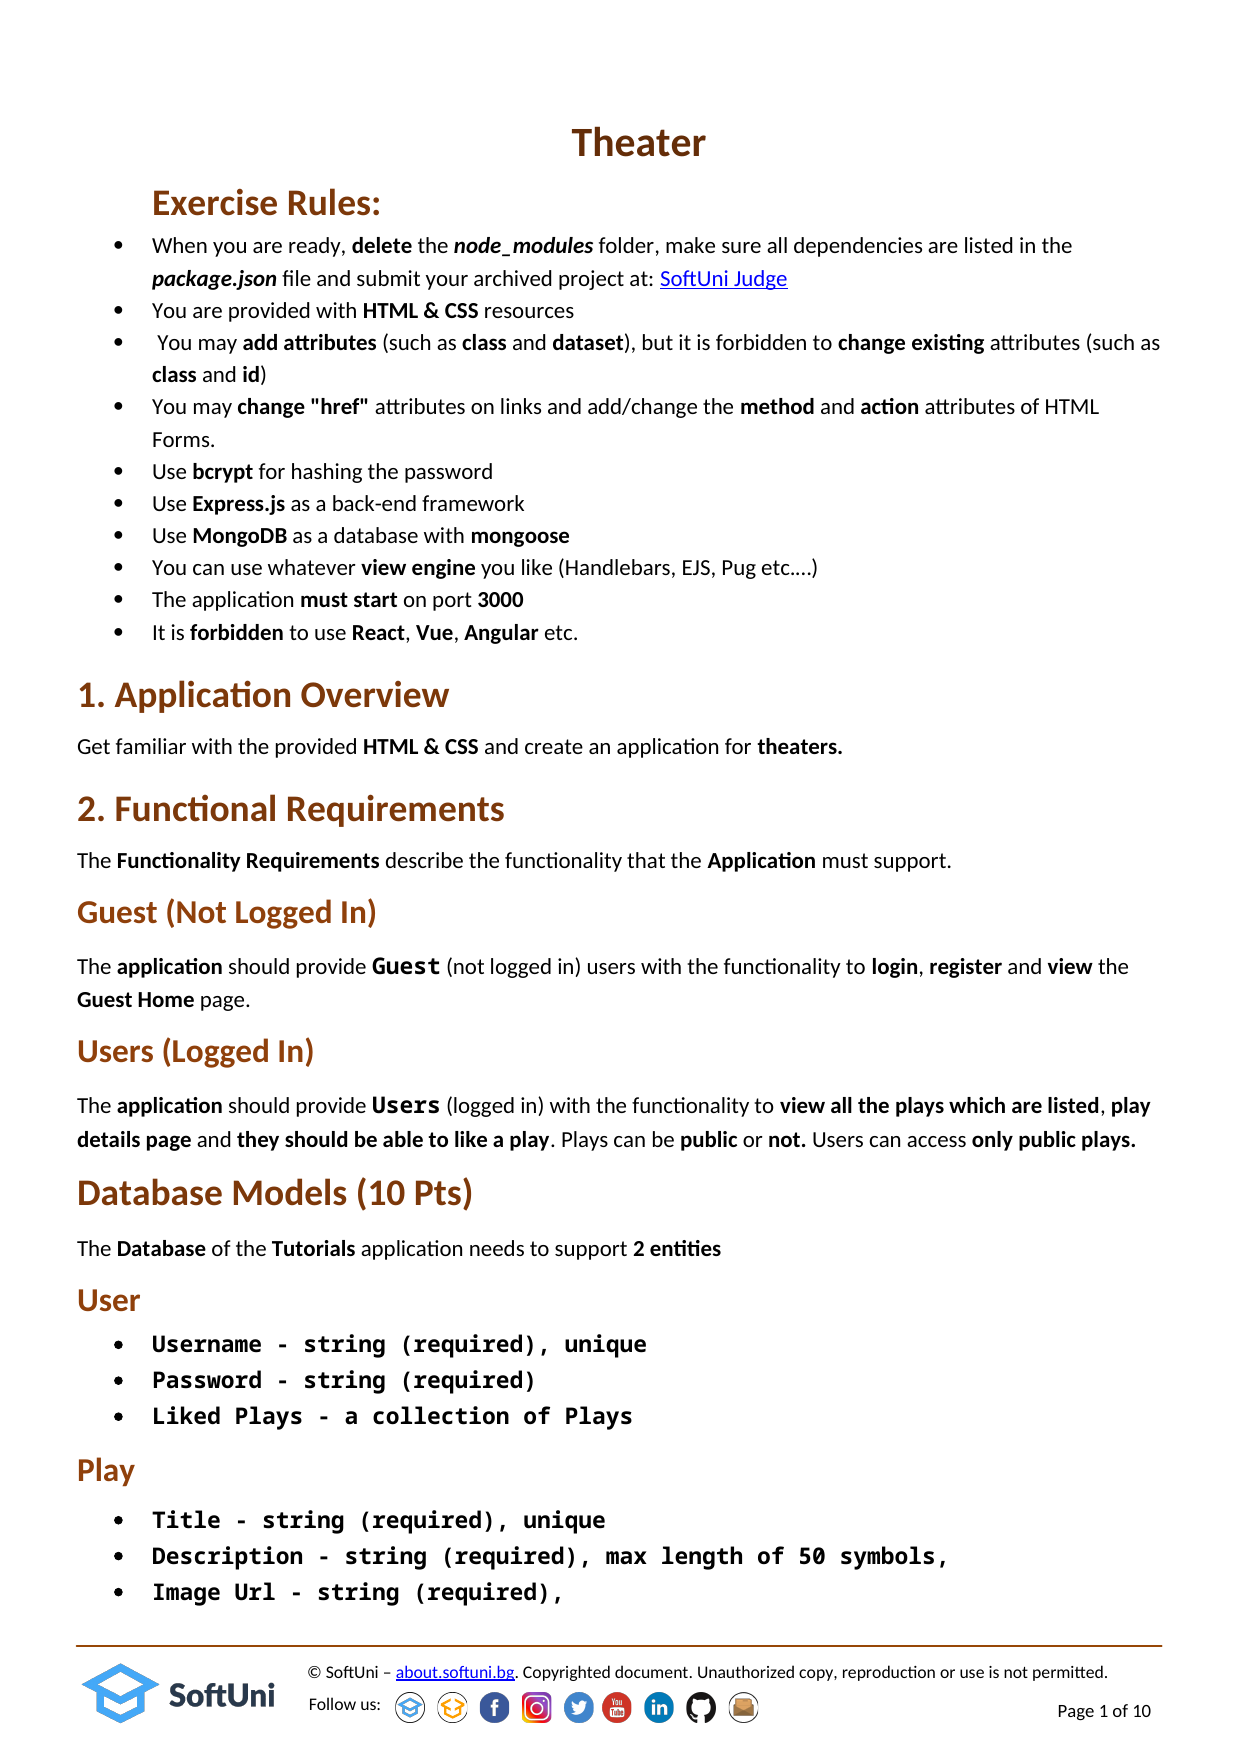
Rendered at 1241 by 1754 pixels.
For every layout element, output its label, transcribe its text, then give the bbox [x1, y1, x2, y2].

picture [665, 1692, 674, 1701]
picture [75, 1658, 281, 1729]
picture [658, 1705, 667, 1714]
text The Functionality Requirements describe the functionality that the Application must support. [77, 846, 1163, 874]
list You are provided with HTML & CSS resources [114, 296, 1163, 324]
list Exercise Rules: [152, 179, 1163, 225]
text The application should provide Users (logged in) with the functionality to view all the plays which are listed, play details page and they should be able to like a play. Plays can be public or not. Users can access only public plays. [77, 1089, 1163, 1153]
list Title - string (required), unique [114, 1504, 1163, 1535]
list When you are ready, delete the node_modules folder, make sure all dependencies are listed in the package.json file and submit your archived project at: SoftUni Judge [114, 232, 1163, 292]
list Liked Plays - a collection of Plays [114, 1400, 1163, 1431]
picture [686, 1692, 716, 1723]
list Password - string (required) [114, 1364, 1163, 1396]
picture [479, 1692, 510, 1723]
subtitle User [77, 1279, 1163, 1320]
list You may add attributes (such as class and dataset), but it is forbidden to change existing attributes (such as class and id) [114, 328, 1163, 388]
text Database Models (10 Pts) [77, 1169, 1163, 1215]
list You may change "href" attributes on links and add/change the method and action attributes of HTML Forms. [114, 392, 1163, 453]
list Use MongoDB as a database with mongoose [114, 521, 1163, 549]
subtitle Play [77, 1449, 1163, 1489]
text Users (Logged In) [77, 1030, 1163, 1071]
list Use Express.js as a back-end framework [114, 489, 1163, 517]
text Get familiar with the provided HTML & CSS and create an application for theaters. [77, 732, 1163, 760]
text Guest (Not Logged In) [77, 891, 1163, 931]
text The application should provide Guest (not logged in) users with the functionality to login, register and view the Guest Home page. [77, 950, 1163, 1013]
picture [644, 1692, 653, 1701]
subtitle Theater [114, 116, 1163, 167]
picture [437, 1692, 468, 1723]
subtitle Functional Requirements [77, 785, 1163, 831]
picture [564, 1692, 594, 1723]
list Use bcrypt for hashing the password [114, 457, 1163, 485]
picture [644, 1714, 653, 1723]
picture [395, 1692, 425, 1723]
list Image Url - string (required), [114, 1576, 1163, 1607]
text The Database of the Tutorials application needs to support 2 entities [77, 1234, 1163, 1263]
list You can use whatever view engine you like (Handlebars, EJS, Pug etc.…) [114, 553, 1163, 581]
list It is forbidden to use React, Vue, Angular etc. [114, 618, 1163, 646]
picture [602, 1692, 632, 1723]
picture [522, 1692, 552, 1723]
picture [665, 1714, 674, 1723]
picture [728, 1692, 759, 1723]
subtitle Application Overview [77, 671, 1163, 717]
list The application must start on port 3000 [114, 586, 1163, 614]
list Username - string (required), unique [114, 1328, 1163, 1359]
list Description - string (required), max length of 50 symbols, [114, 1540, 1163, 1571]
